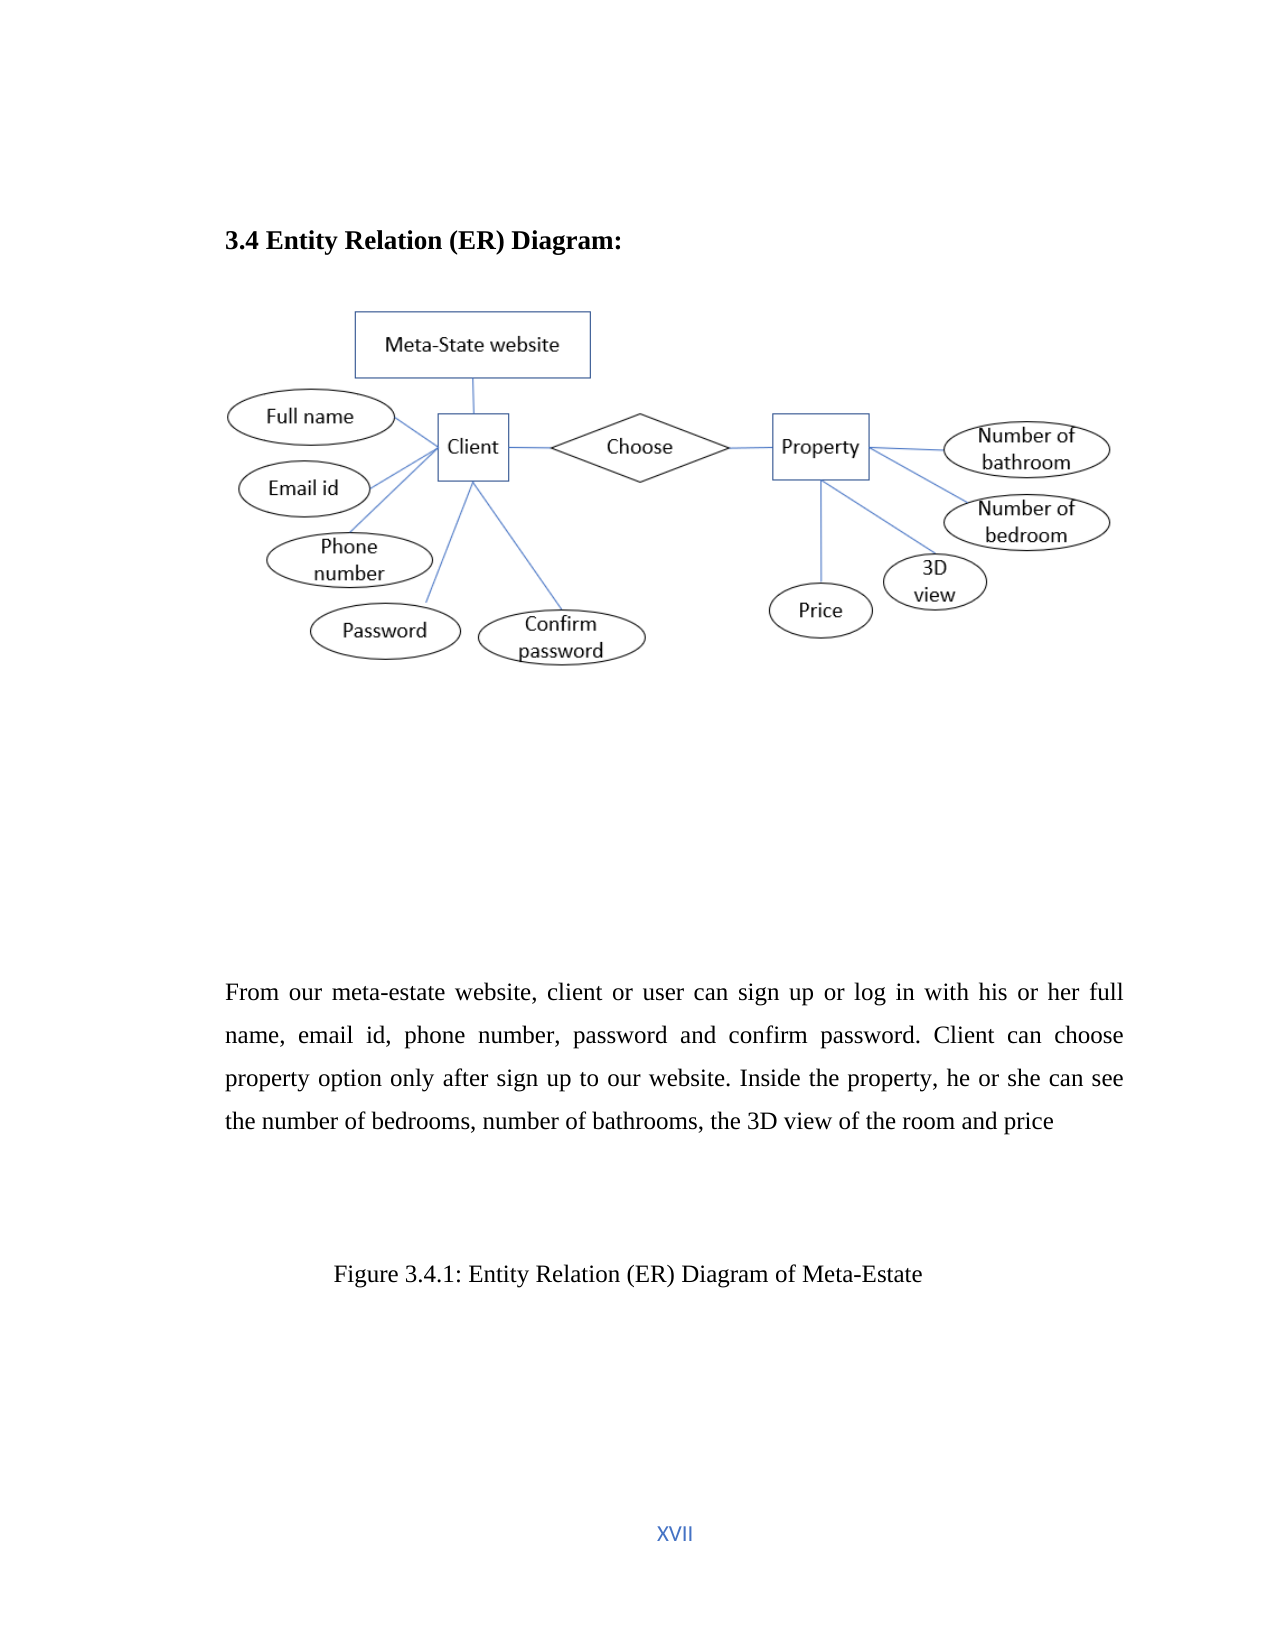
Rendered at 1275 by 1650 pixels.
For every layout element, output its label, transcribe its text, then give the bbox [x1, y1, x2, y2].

text 3.4 Entity Relation (ER) Diagram: [225, 224, 1125, 255]
text From our meta-estate website, client or user can sign up or log in with his or her full name, email id, phone number, password and confirm password. Client can choose property option only after sign up to our website. Inside the property, he or she can see the number of bedrooms, number of bathrooms, the 3D view of the room and price [225, 977, 1125, 1135]
picture [225, 299, 1125, 707]
